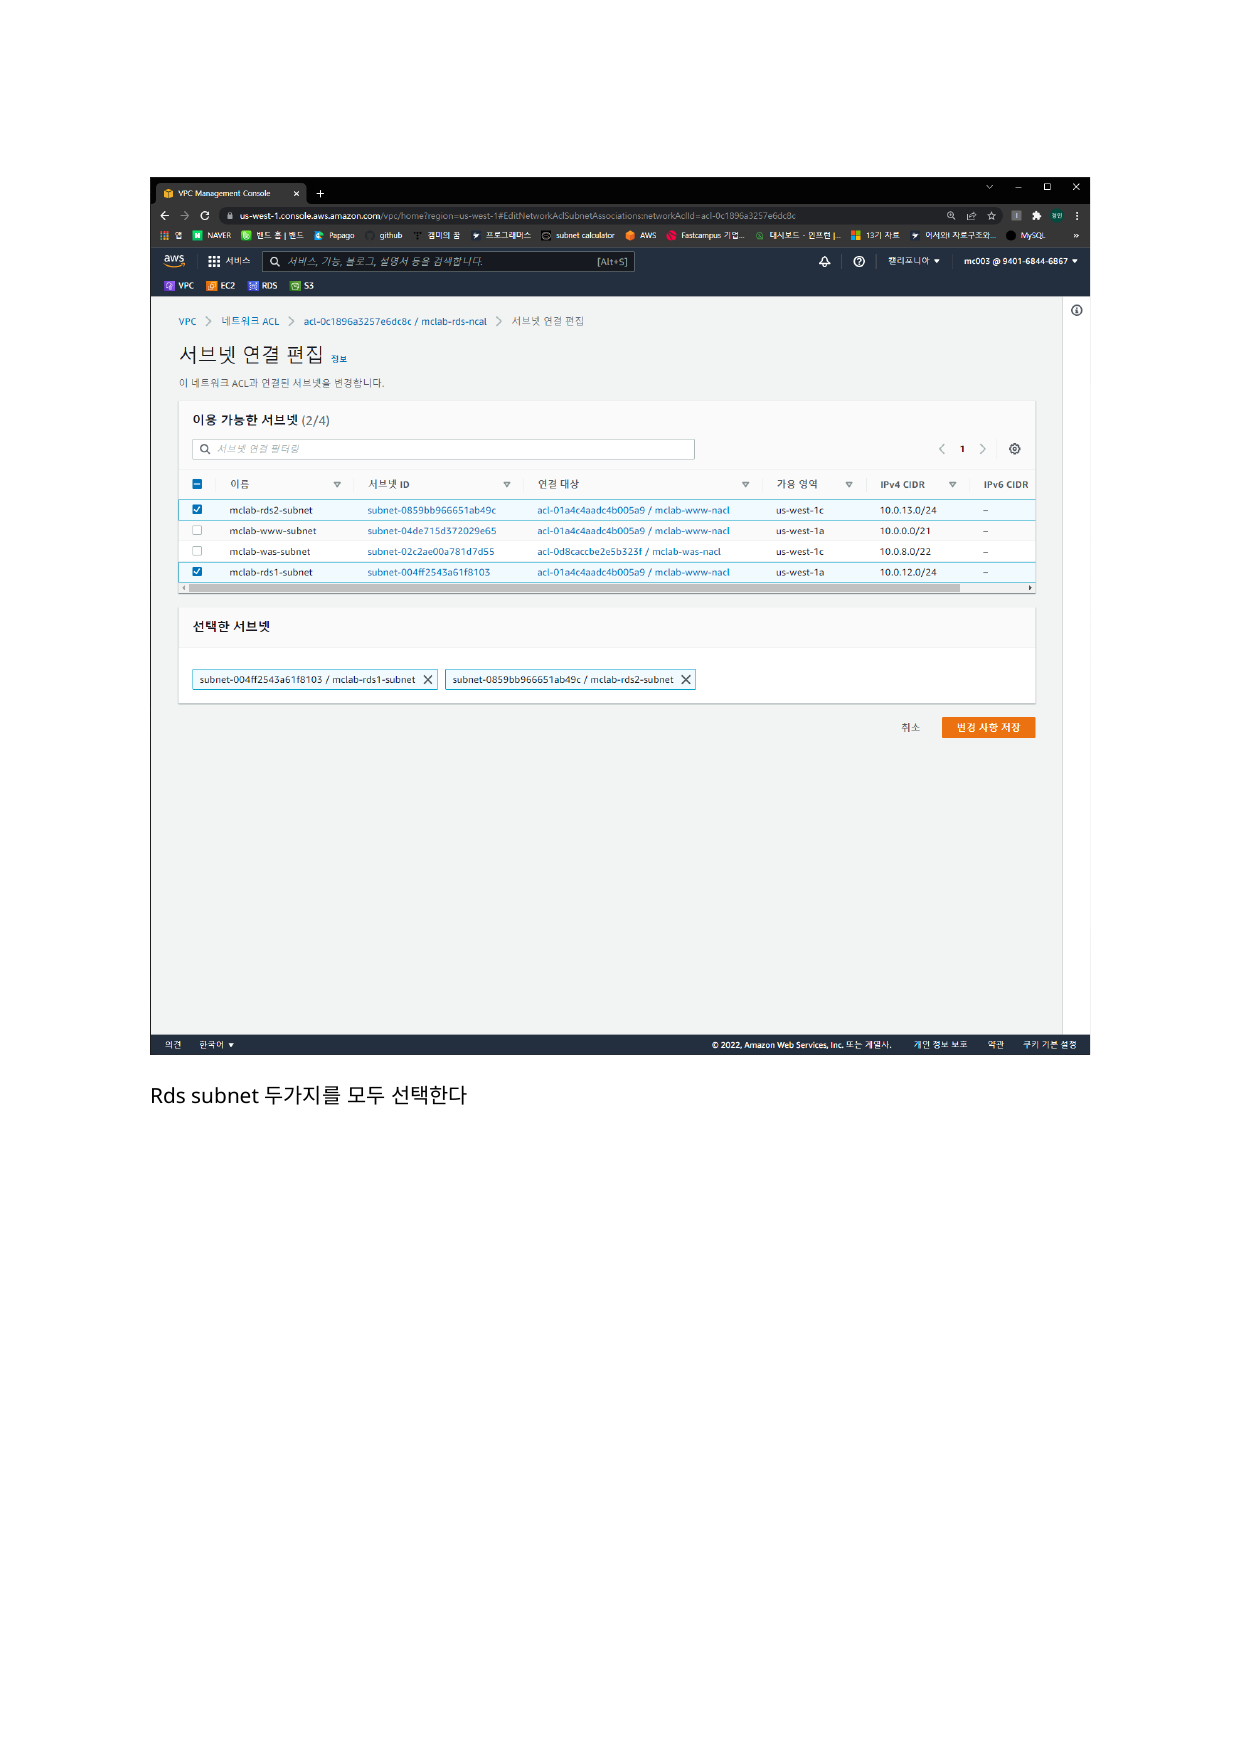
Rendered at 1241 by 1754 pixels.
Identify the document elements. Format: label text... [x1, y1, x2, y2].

picture [150, 177, 1091, 1055]
text Rds subnet 두가지를 모두 선택한다 [150, 1080, 1090, 1110]
